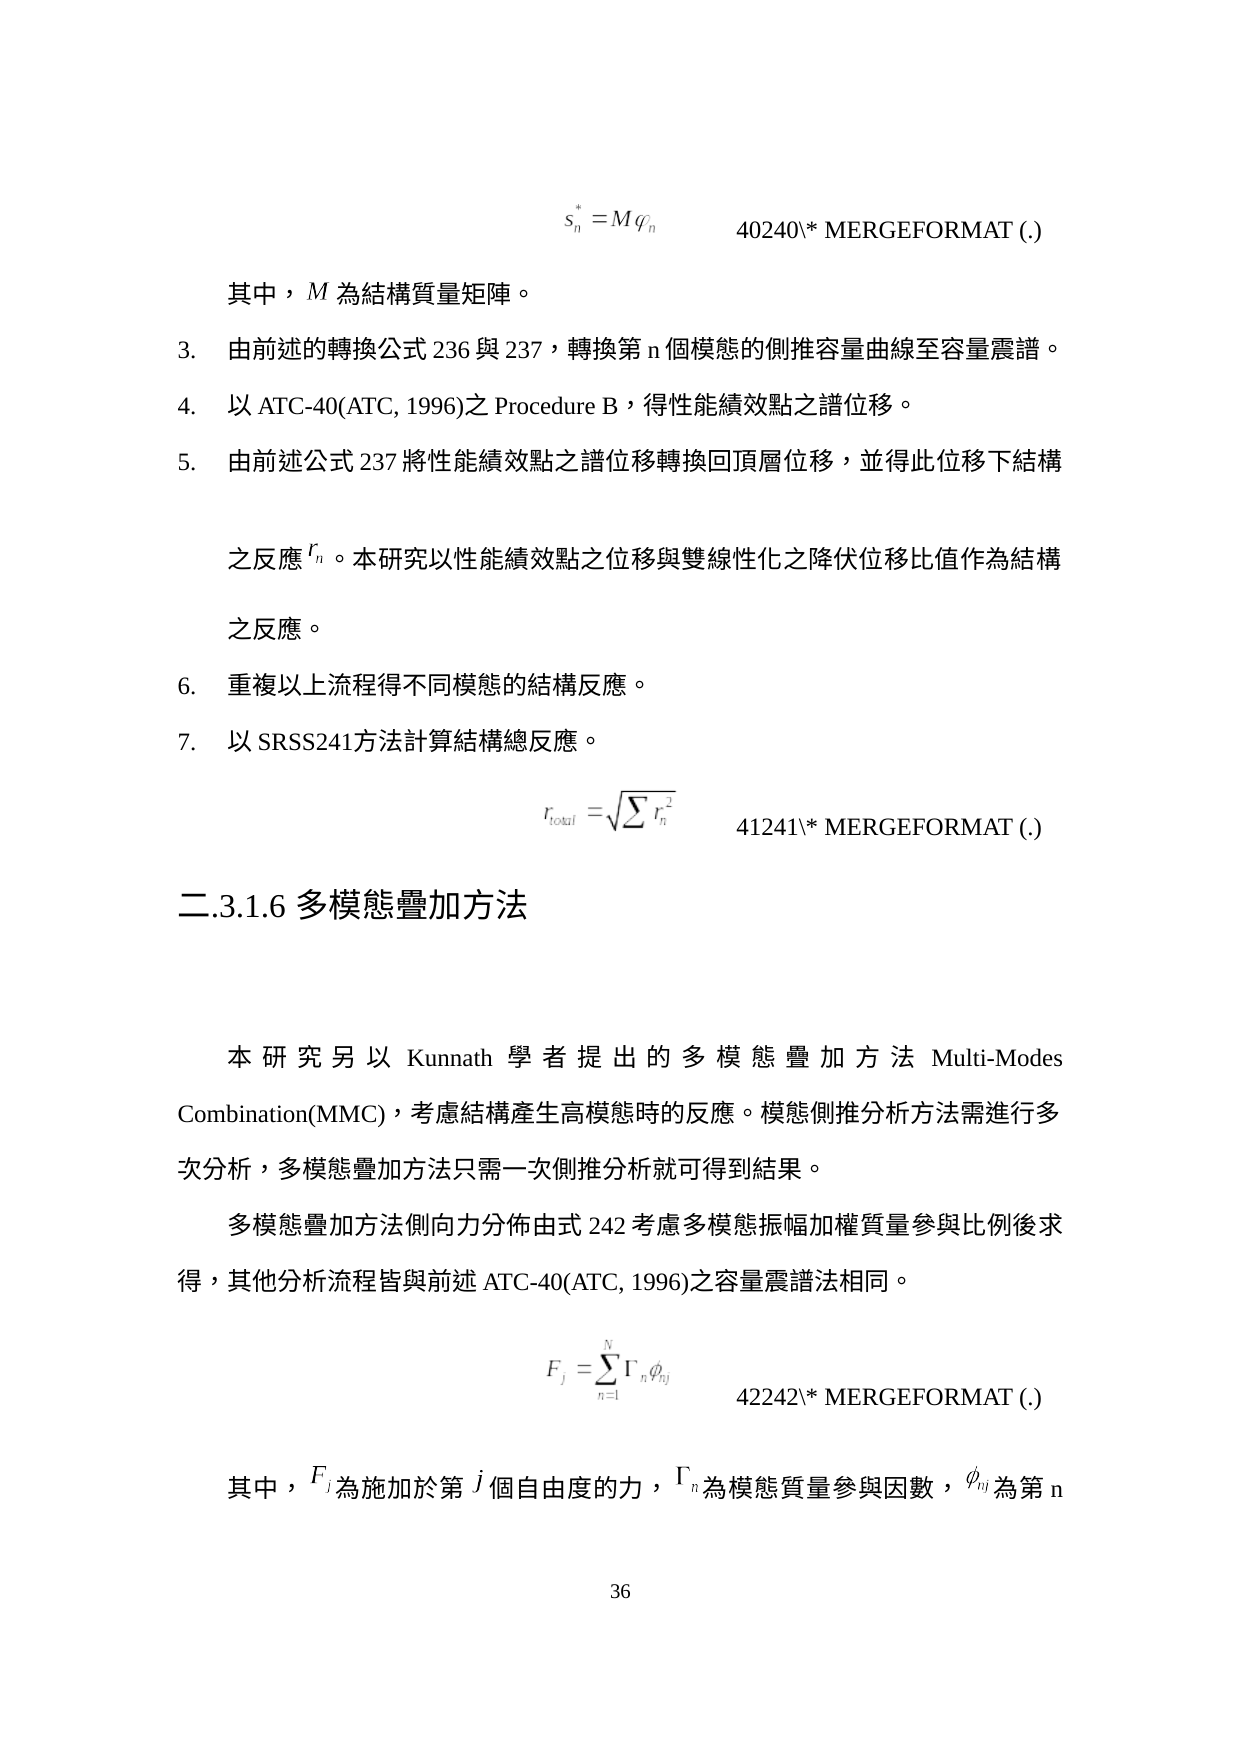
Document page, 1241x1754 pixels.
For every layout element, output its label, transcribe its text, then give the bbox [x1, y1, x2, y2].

text 多模態疊加方法側向力分佈由式考慮多模態振幅加權質量參與比例後求得，其他分析流程皆與前述ATC-40(ATC, 1996)之容量震譜法相同。 [177, 1205, 1063, 1299]
list 由前述公式將性能績效點之譜位移轉換回頂層位移，並得此位移下結構之反應。本研究以性能績效點之位移與雙線性化之降伏位移比值作為結構之反應。 [177, 440, 1063, 647]
text 本研究另以Kunnath學者提出的多模態疊加方法Multi-Modes Combination(MMC)，考慮結構產生高模態時的反應。模態側推分析方法需進行多次分析，多模態疊加方法只需一次側推分析就可得到結果。 [177, 1037, 1063, 1187]
list 以SRSS方法計算結構總反應。 [177, 720, 1063, 758]
subtitle 多模態疊加方法 [177, 865, 1063, 940]
list 以ATC-40(ATC, 1996)之Procedure B，得性能績效點之譜位移。 [177, 385, 1063, 422]
list 重複以上流程得不同模態的結構反應。 [177, 665, 1063, 702]
list 由前述的轉換公式與，轉換第n個模態的側推容量曲線至容量震譜。 [177, 329, 1063, 367]
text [177, 1444, 1063, 1519]
text 其中，為結構質量矩陣。 [177, 273, 1063, 311]
